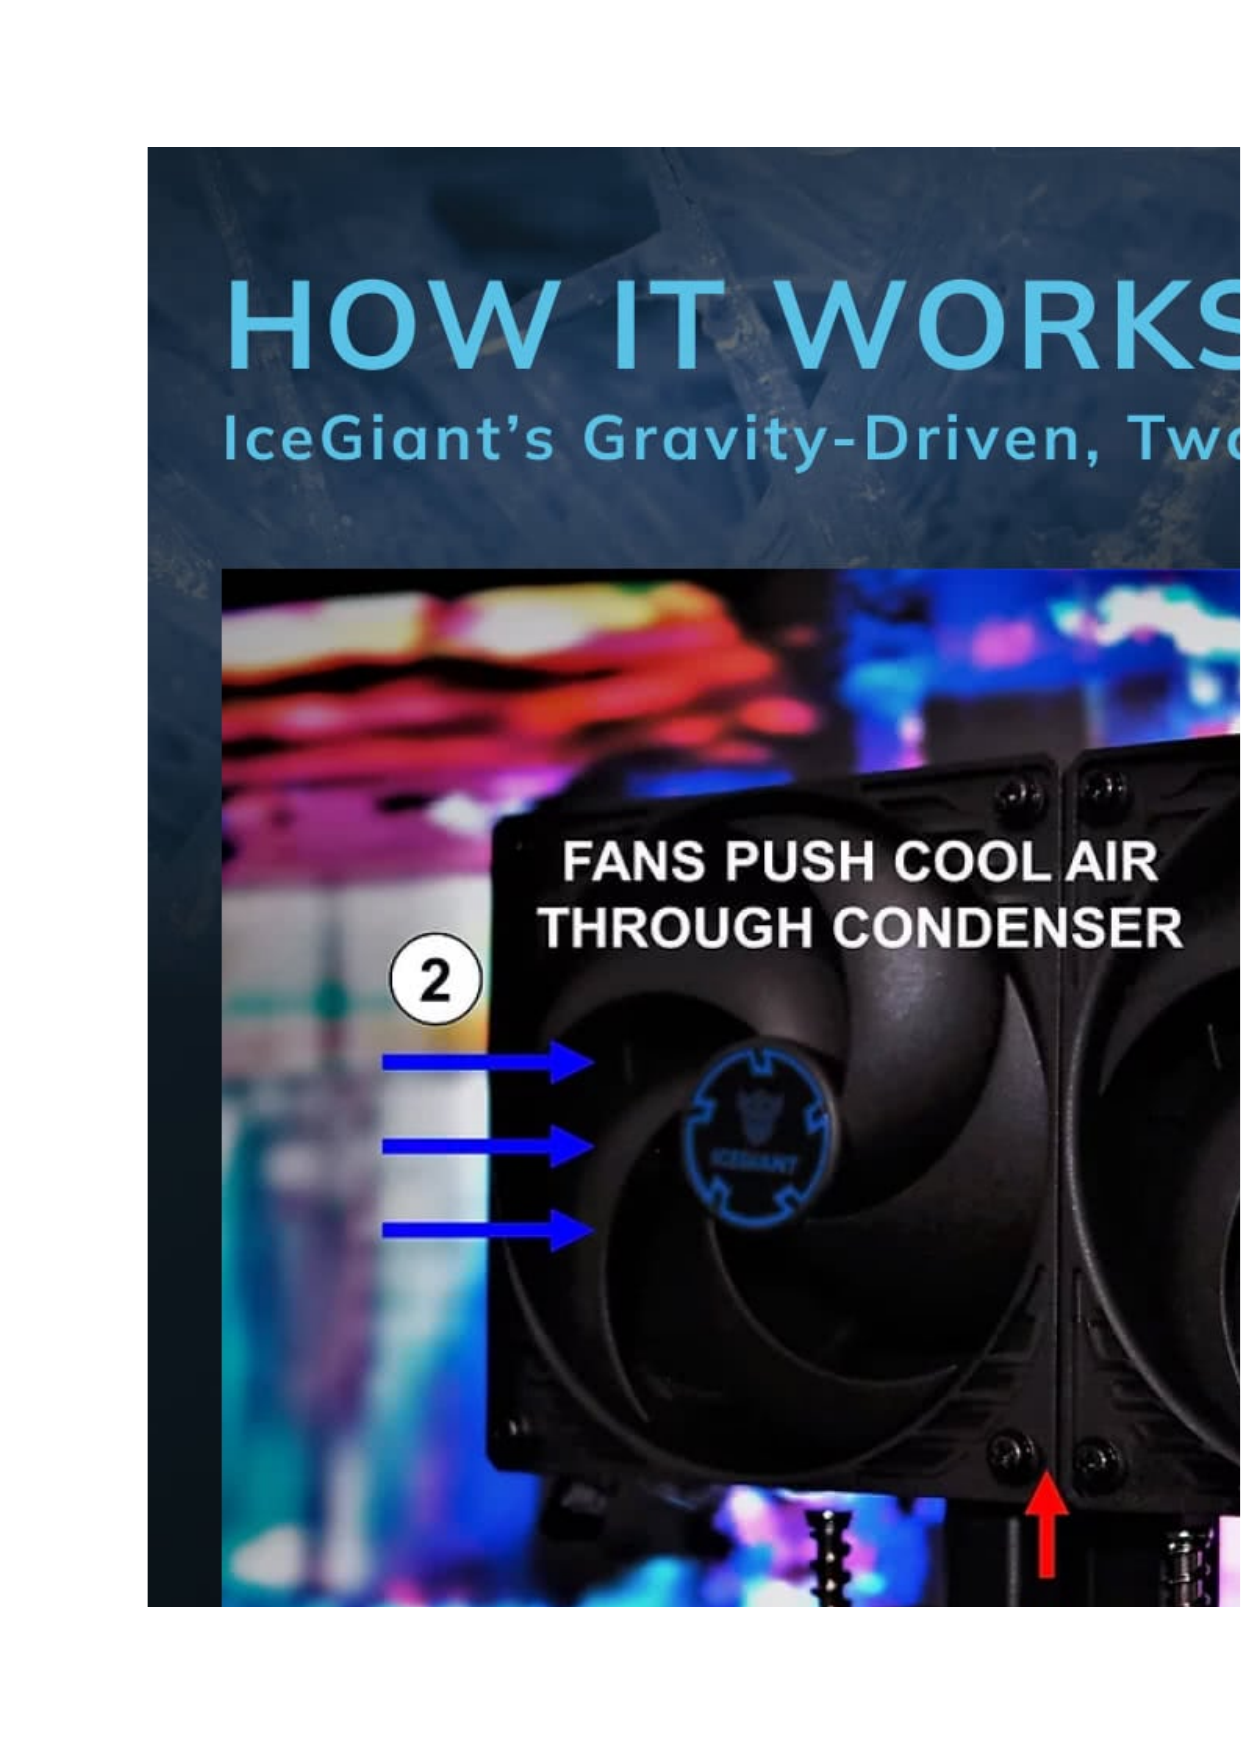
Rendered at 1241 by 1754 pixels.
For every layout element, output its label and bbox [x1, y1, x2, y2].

picture [147, 147, 1241, 1607]
